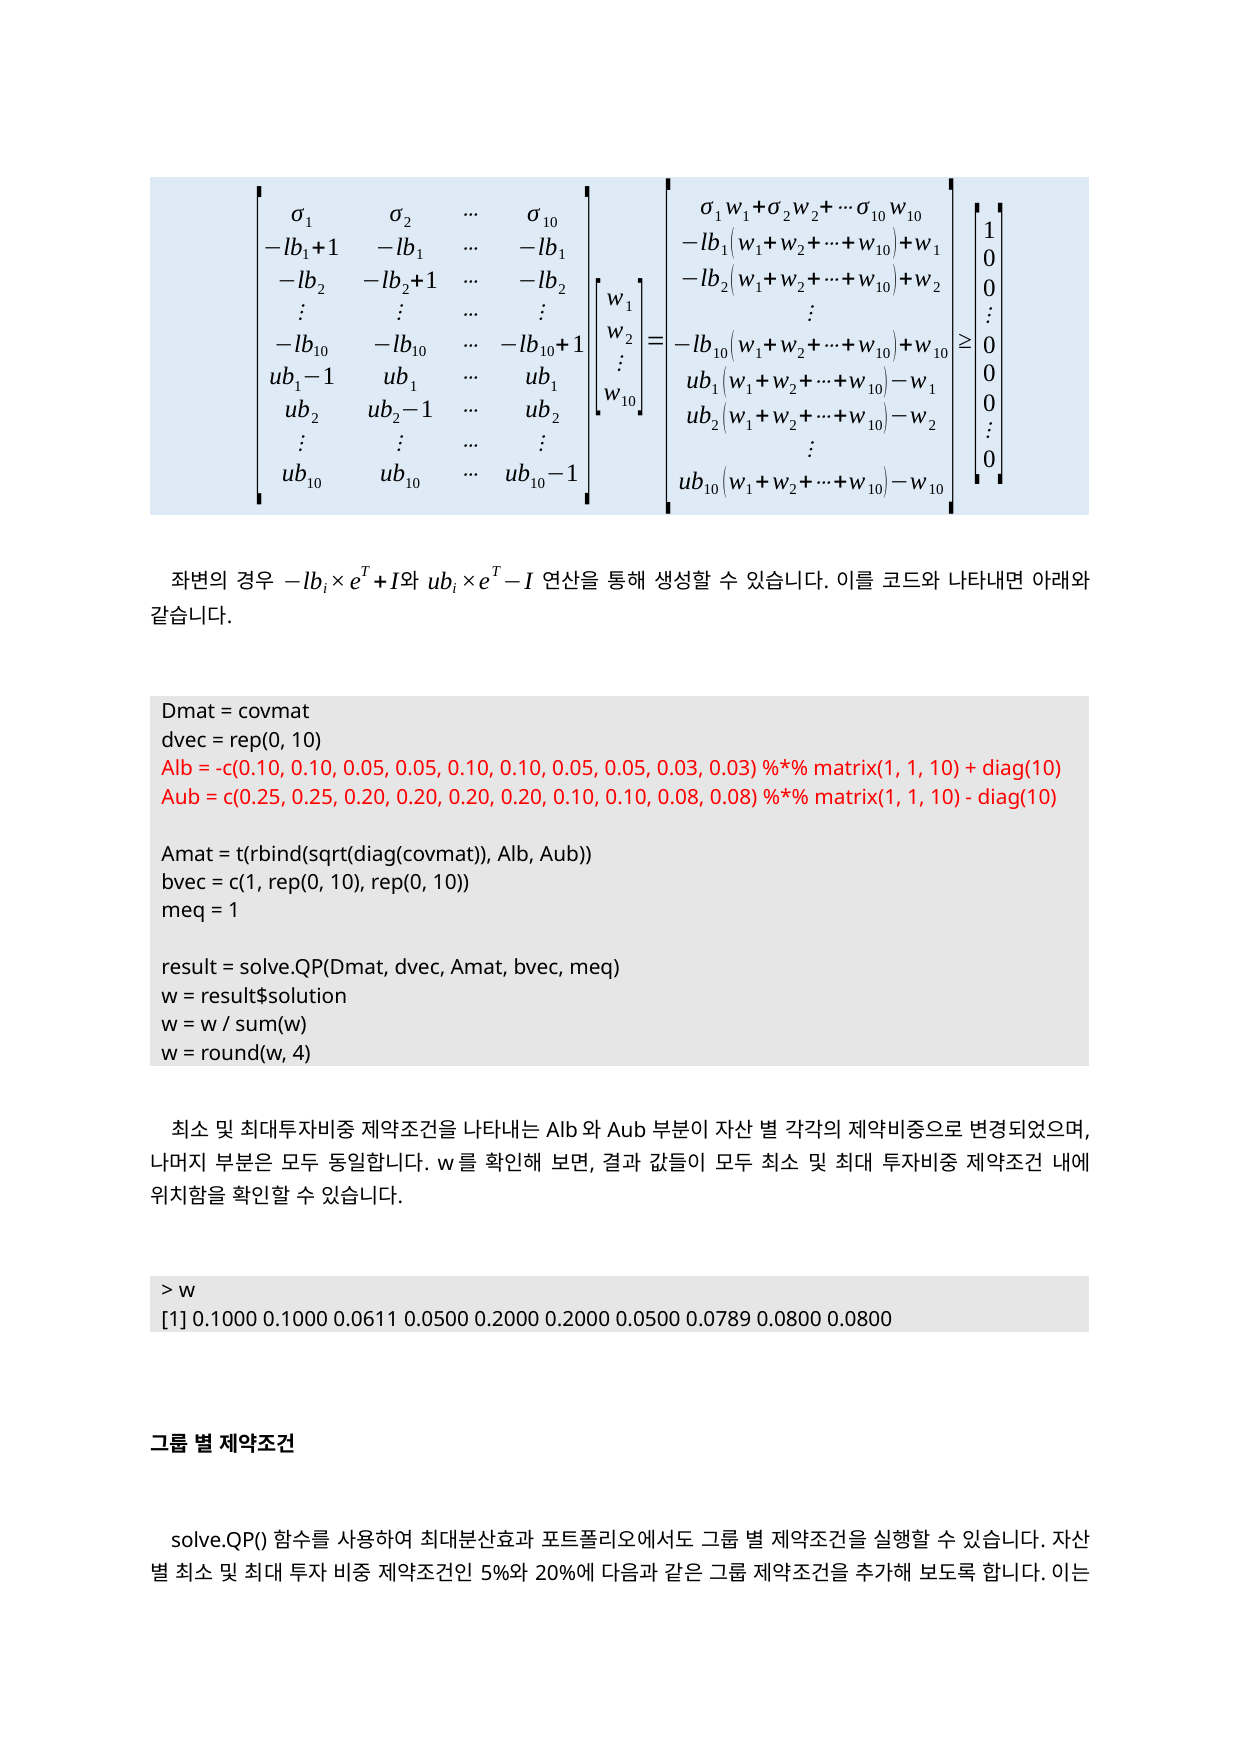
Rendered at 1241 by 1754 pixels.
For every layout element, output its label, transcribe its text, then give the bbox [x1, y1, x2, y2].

table_header > w [1] 0.1000 0.1000 0.0611 0.0500 0.2000 0.2000 0.0500 0.0789 0.0800 0.0800 [150, 1276, 1089, 1332]
text 그룹 별 제약조건 [150, 1427, 1090, 1457]
text 최소 및 최대투자비중 제약조건을 나타내는 Alb와 Aub 부분이 자산 별 각각의 제약비중으로 변경되었으며, 나머지 부분은 모두 동일합니다. w를 확인해 보면, 결과 값들이 모두 최소 및 최대 투자비중 제약조건 내에 위치함을 확인할 수 있습니다. [150, 1113, 1090, 1209]
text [150, 1523, 1090, 1587]
table_header Dmat = covmat dvec = rep(0, 10) Alb = -c(0.10, 0.10, 0.05, 0.05, 0.10, 0.10, 0.05, 0.05, 0.03, 0.03) %*% matrix(1, 1, 10) + diag(10) Aub = c(0.25, 0.25, 0.20, 0.20, 0.20, 0.20, 0.10, 0.10, 0.08, 0.08) %*% matrix(1, 1, 10) - diag(10) Amat = t(rbind(sqrt(diag(covmat)), Alb, Aub)) bvec = c(1, rep(0, 10), rep(0, 10)) meq = 1 result = solve.QP(Dmat, dvec, Amat, bvec, meq) w = result$solution w = w / sum(w) w = round(w, 4) [150, 696, 1089, 1066]
table_header [150, 177, 1089, 515]
text 좌변의 경우 와 연산을 통해 생성할 수 있습니다. 이를 코드와 나타내면 아래와 같습니다. [150, 562, 1090, 630]
